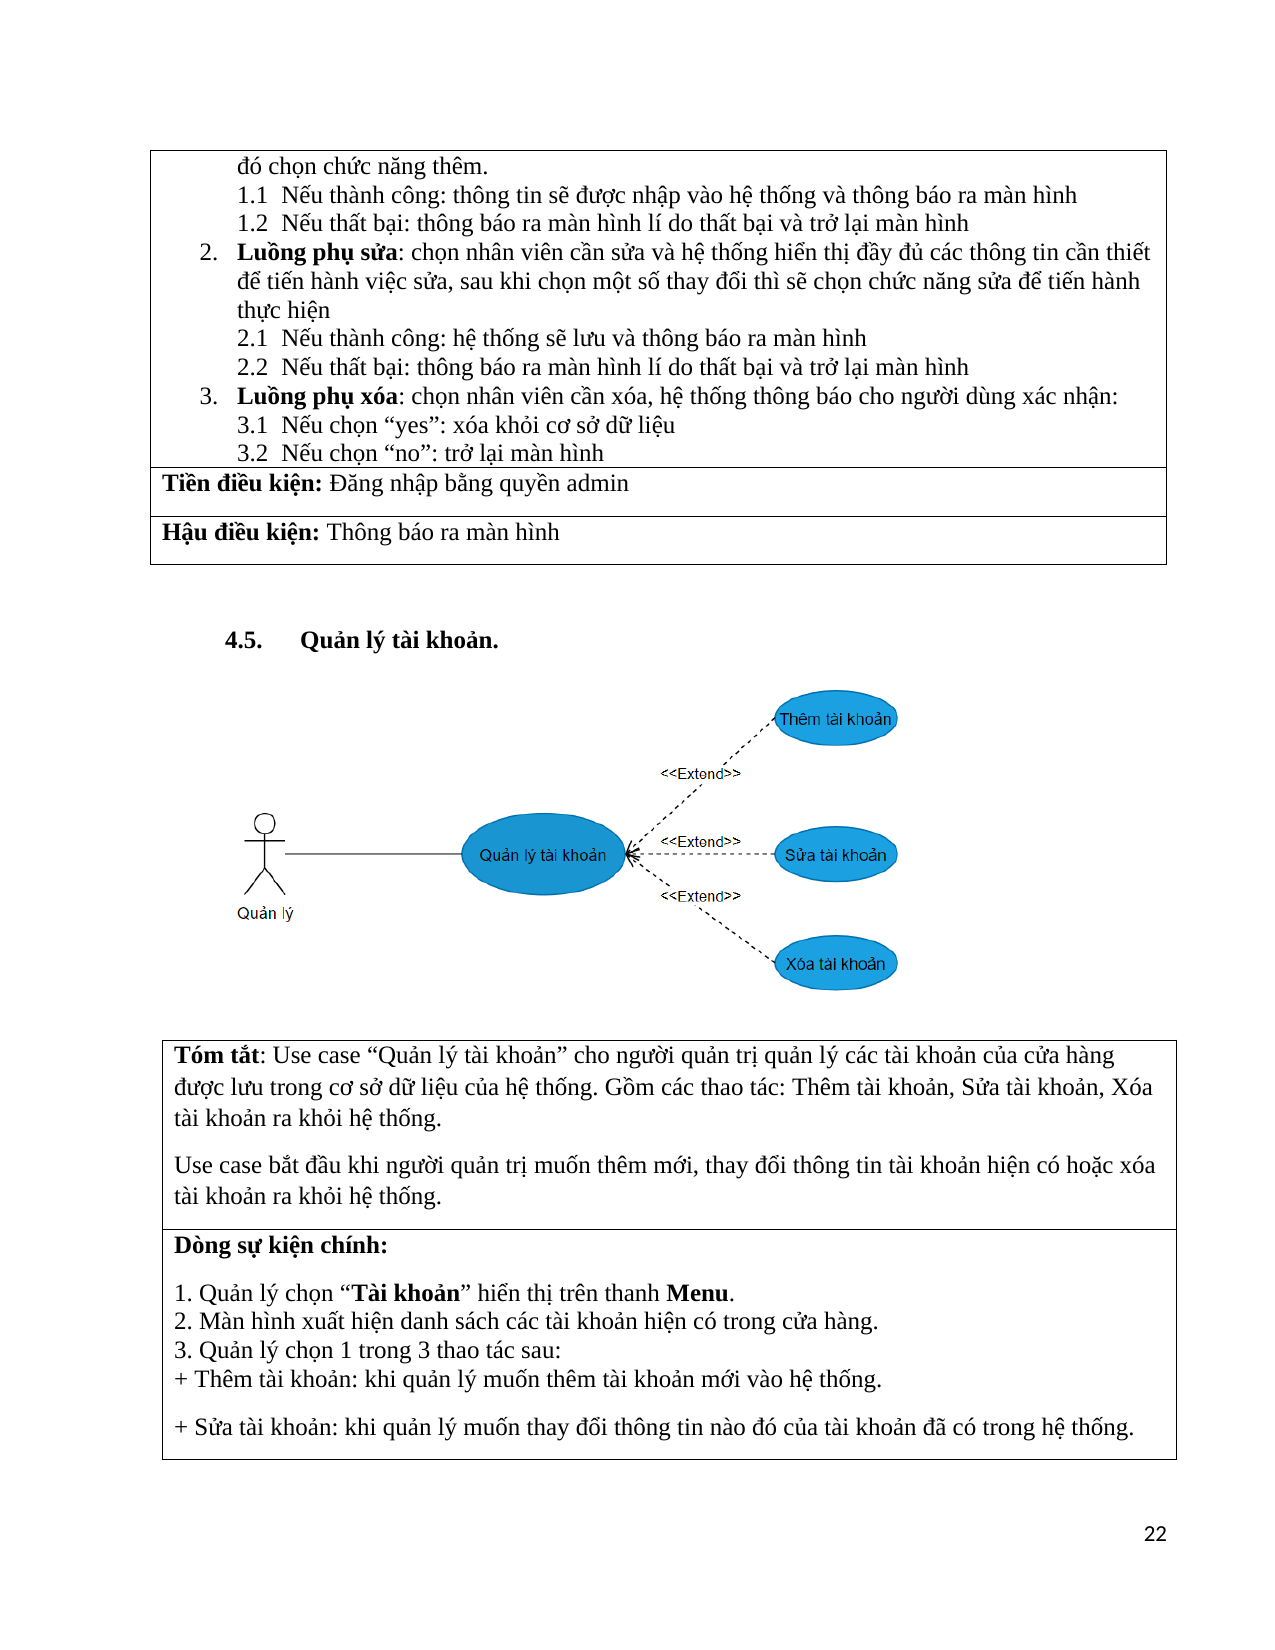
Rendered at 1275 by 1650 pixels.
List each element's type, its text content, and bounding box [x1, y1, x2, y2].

table_cell Hậu điều kiện: Thông báo ra màn hình [151, 517, 1166, 564]
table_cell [163, 1230, 1176, 1459]
table_header Tóm tắt: Use case “Quản lý tài khoản” cho người quản trị quản lý các tài khoản của cửa hàng được lưu trong cơ sở dữ liệu của hệ thống. Gồm các thao tác: Thêm tài khoản, Sửa tài khoản, Xóa tài khoản ra khỏi hệ thống. Use case bắt đầu khi người quản trị muốn thêm mới, thay đổi thông tin tài khoản hiện có hoặc xóa tài khoản ra khỏi hệ thống. [163, 1041, 1176, 1229]
list Quản lý tài khoản. [225, 625, 1167, 654]
table_cell Tiền điều kiện: Đăng nhập bằng quyền admin [151, 468, 1166, 516]
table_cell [151, 151, 1166, 467]
picture [225, 668, 906, 1009]
